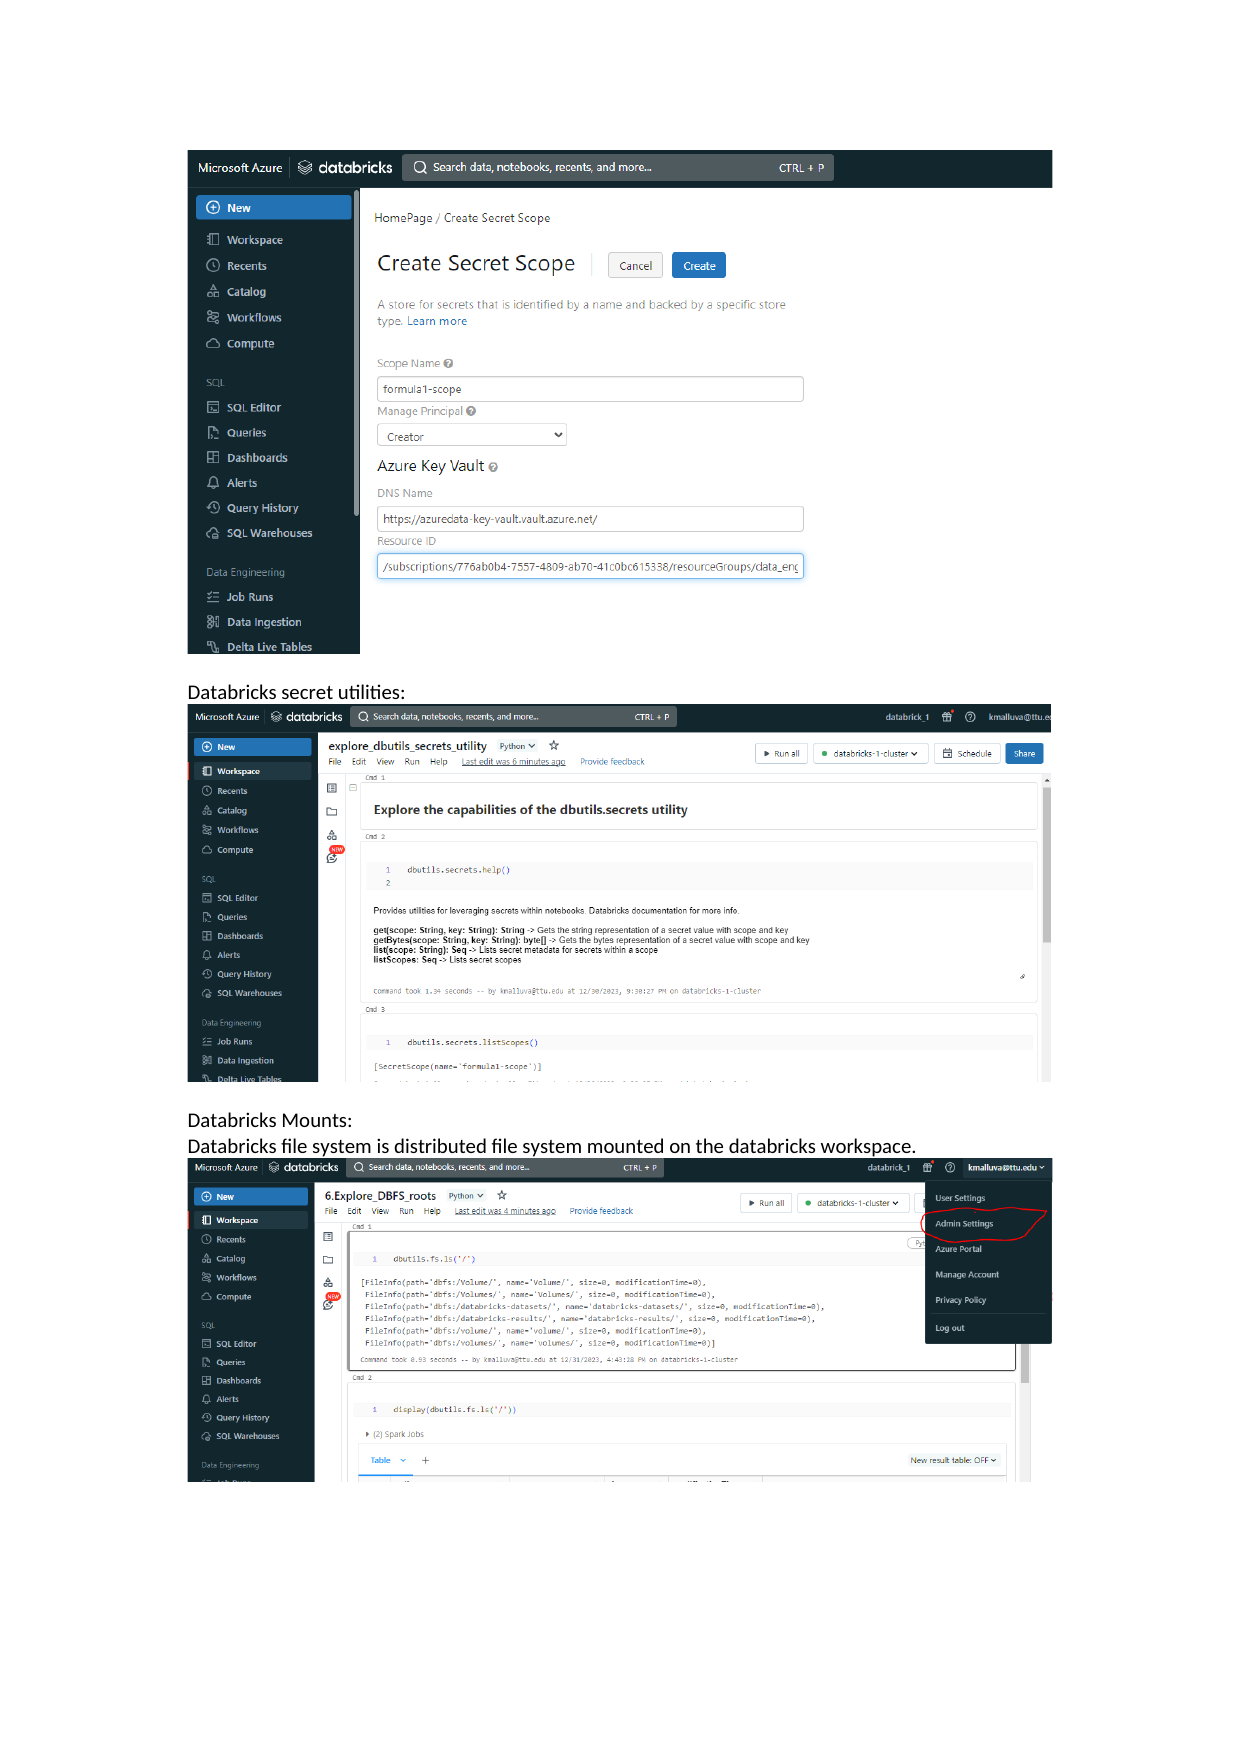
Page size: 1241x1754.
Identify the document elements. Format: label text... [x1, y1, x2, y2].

picture [187, 150, 1053, 654]
text Databricks secret utilities: [187, 679, 1053, 704]
picture [187, 1158, 1053, 1482]
text Databricks file system is distributed file system mounted on the databricks workspace. [187, 1133, 1053, 1158]
picture [187, 704, 1051, 1082]
text Databricks Mounts: [187, 1107, 1053, 1133]
